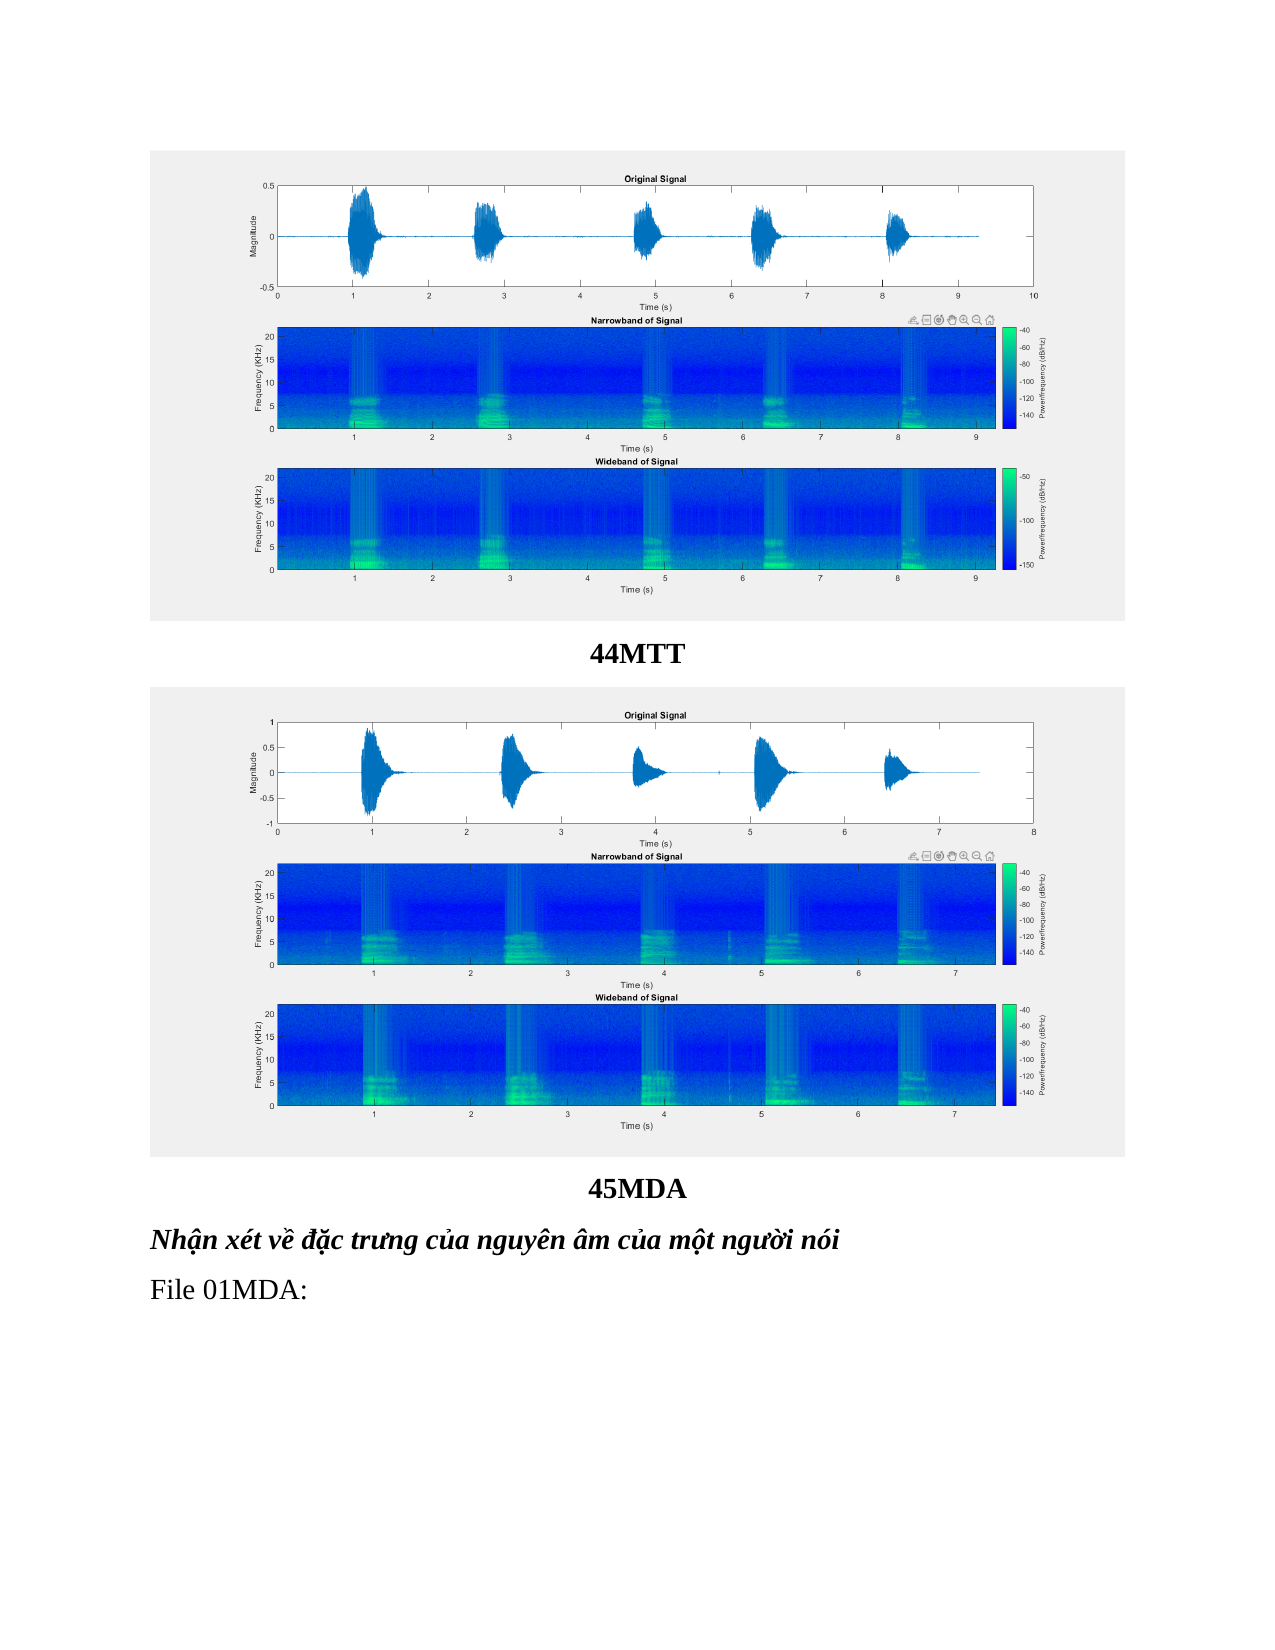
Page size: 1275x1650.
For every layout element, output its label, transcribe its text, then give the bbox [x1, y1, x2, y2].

text Nhận xét về đặc trưng của nguyên âm của một người nói [150, 1222, 1125, 1256]
picture [150, 686, 1125, 1157]
text 44MTT [150, 636, 1125, 669]
picture [150, 150, 1125, 621]
text 45MDA [150, 1172, 1125, 1205]
text File 01MDA: [150, 1272, 1125, 1306]
